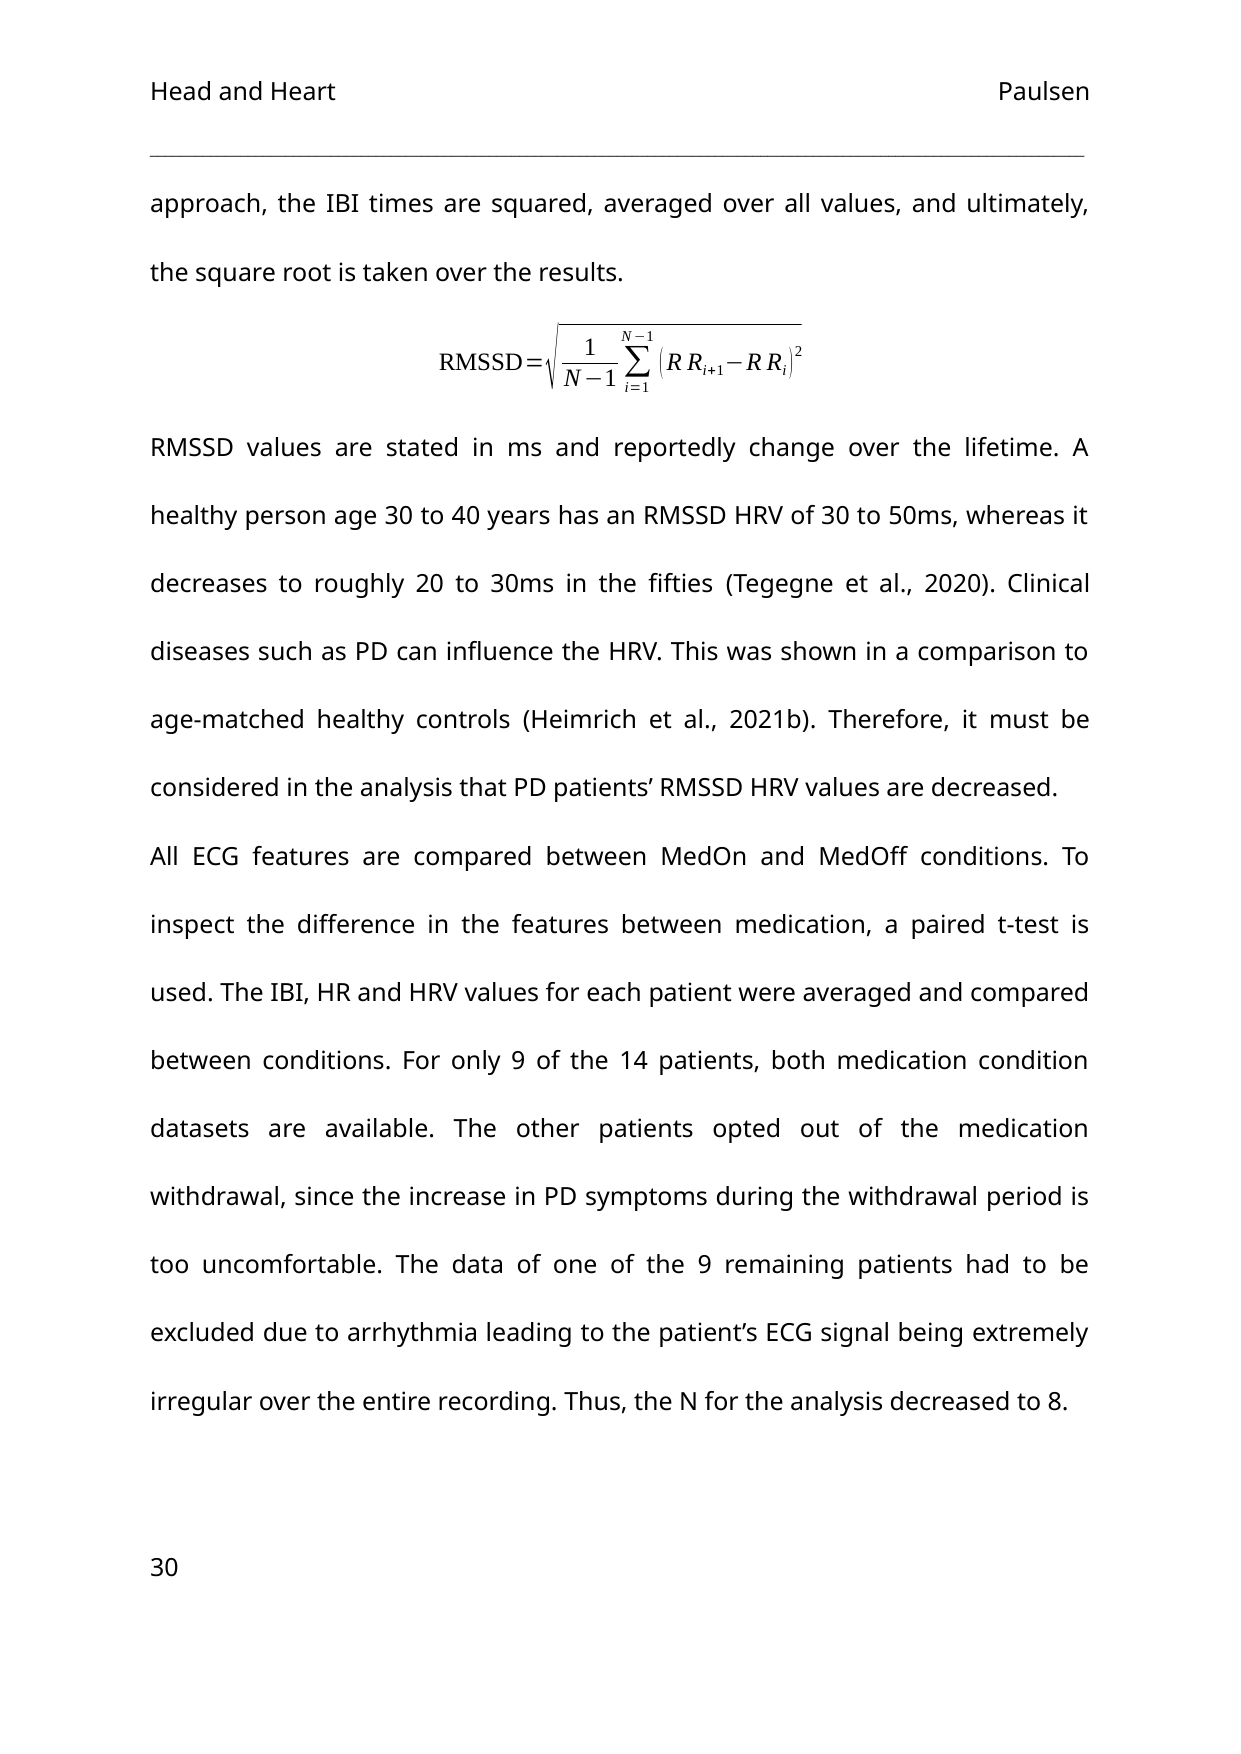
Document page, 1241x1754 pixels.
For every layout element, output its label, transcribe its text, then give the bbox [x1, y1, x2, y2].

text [150, 186, 1090, 288]
text All ECG features are compared between MedOn and MedOff conditions. To inspect the difference in the features between medication, a paired t-test is used. The IBI, HR and HRV values for each patient were averaged and compared between conditions. For only 9 of the 14 patients, both medication condition datasets are available. The other patients opted out of the medication withdrawal, since the increase in PD symptoms during the withdrawal period is too uncomfortable. The data of one of the 9 remaining patients had to be excluded due to arrhythmia leading to the patient’s ECG signal being extremely irregular over the entire recording. Thus, the N for the analysis decreased to 8. [150, 838, 1090, 1417]
text RMSSD values are stated in ms and reportedly change over the lifetime. A healthy person age 30 to 40 years has an RMSSD HRV of 30 to 50ms, whereas it decreases to roughly 20 to 30ms in the fifties (Tegegne et al., 2020). Clinical diseases such as PD can influence the HRV. This was shown in a comparison to age-matched healthy controls (Heimrich et al., 2021b). Therefore, it must be considered in the analysis that PD patients’ RMSSD HRV values are decreased. [150, 429, 1090, 804]
